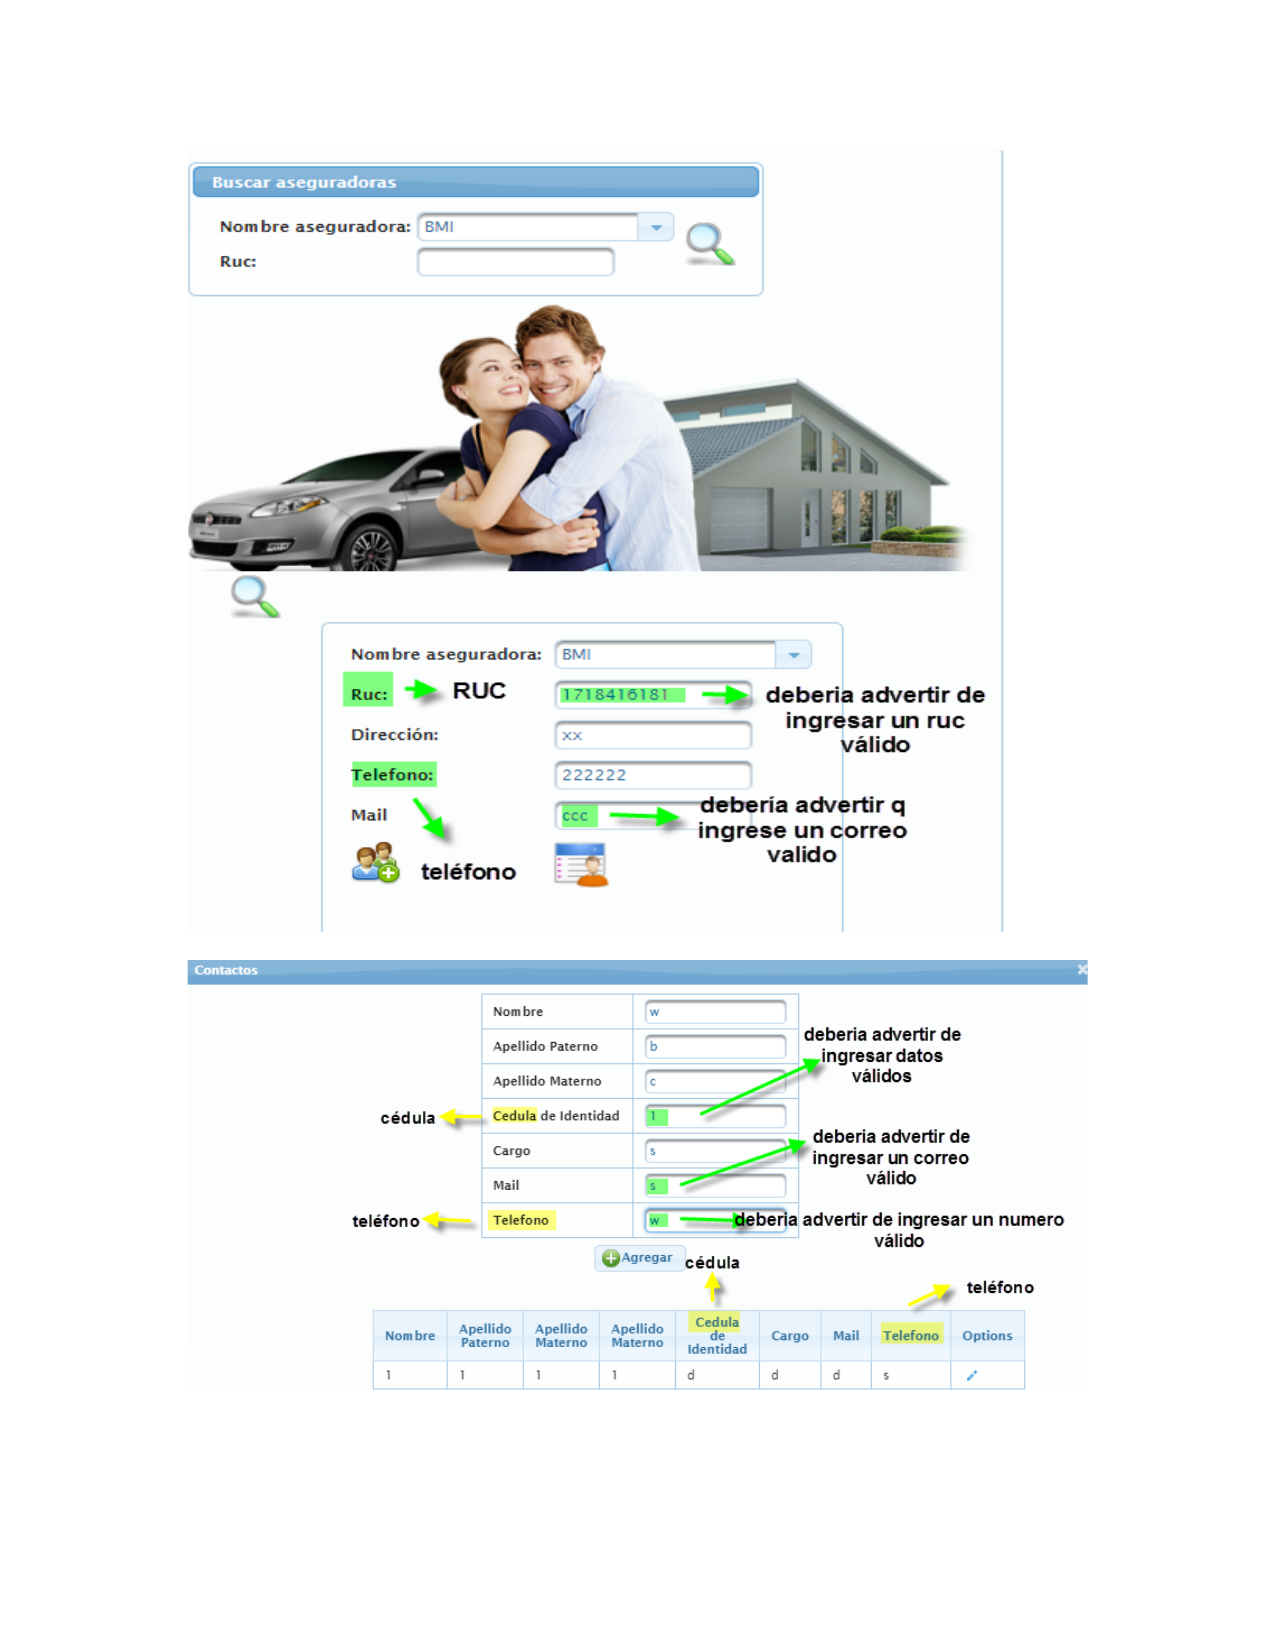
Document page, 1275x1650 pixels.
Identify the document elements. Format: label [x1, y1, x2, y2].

picture [187, 960, 1088, 1393]
picture [187, 150, 1008, 932]
